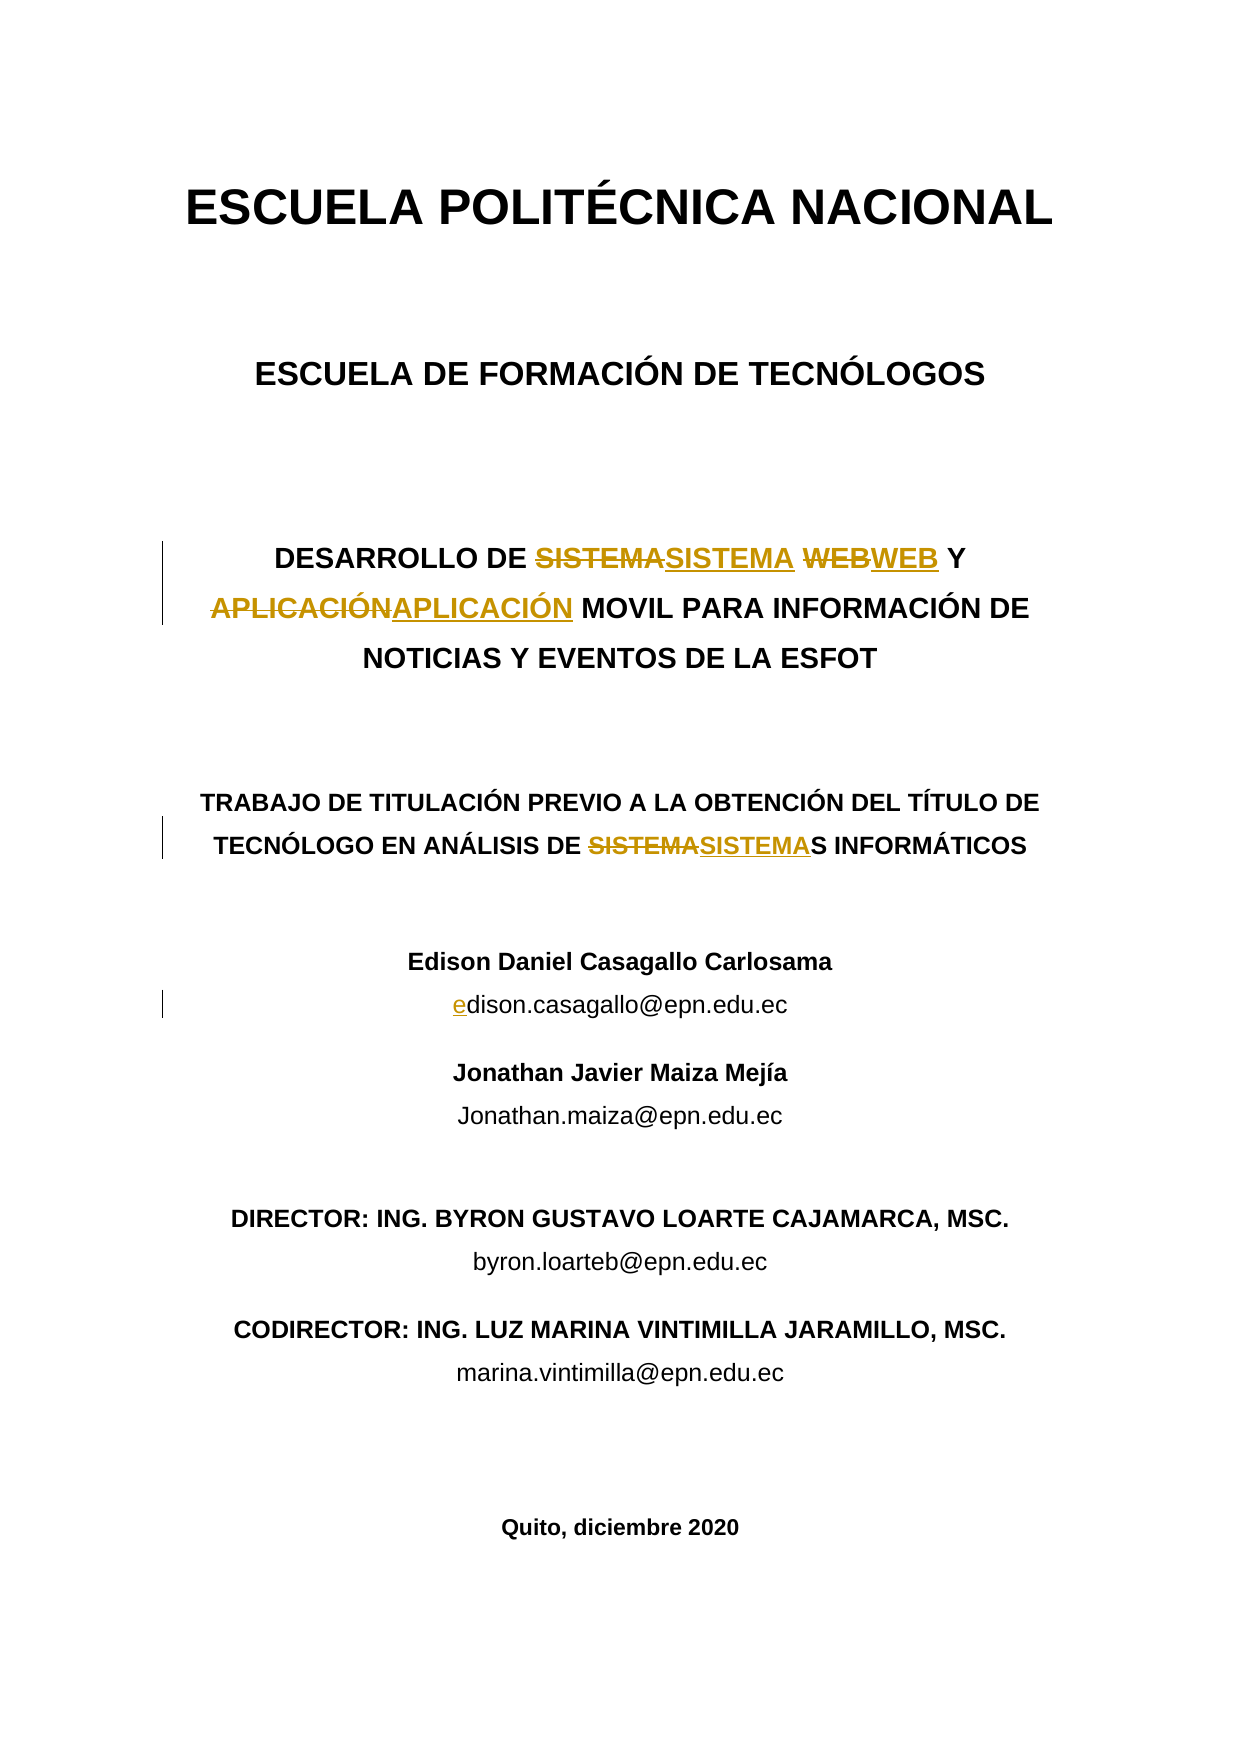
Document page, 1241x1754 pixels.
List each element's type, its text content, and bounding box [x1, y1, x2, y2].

text Jonathan Javier Maiza Mejía [177, 1058, 1063, 1087]
text CODIRECTOR: ING. LUZ MARINA VINTIMILLA JARAMILLO, MSC. [177, 1315, 1063, 1344]
text Quito, diciembre 2020 [177, 1514, 1063, 1540]
text DIRECTOR: ING. BYRON GUSTAVO LOARTE CAJAMARCA, MSC. [177, 1204, 1063, 1233]
text DESARROLLO DE Y MOVIL PARA INFORMACIÓN DE NOTICIAS Y EVENTOS DE LA ESFOT [177, 541, 1063, 675]
text dison.casagallo@epn.edu.ec [177, 990, 1063, 1018]
text ESCUELA POLITÉCNICA NACIONAL [177, 177, 1063, 235]
text TRABAJO DE TITULACIÓN PREVIO A LA OBTENCIÓN DEL TÍTULO DE TECNÓLOGO EN ANÁLISIS DE S INFORMÁTICOS [177, 787, 1063, 859]
text Jonathan.maiza@epn.edu.ec [177, 1101, 1063, 1130]
text ESCUELA DE FORMACIÓN DE TECNÓLOGOS [177, 354, 1063, 393]
text marina.vintimilla@epn.edu.ec [177, 1358, 1063, 1387]
text Edison Daniel Casagallo Carlosama [177, 947, 1063, 975]
text byron.loarteb@epn.edu.ec [177, 1247, 1063, 1276]
